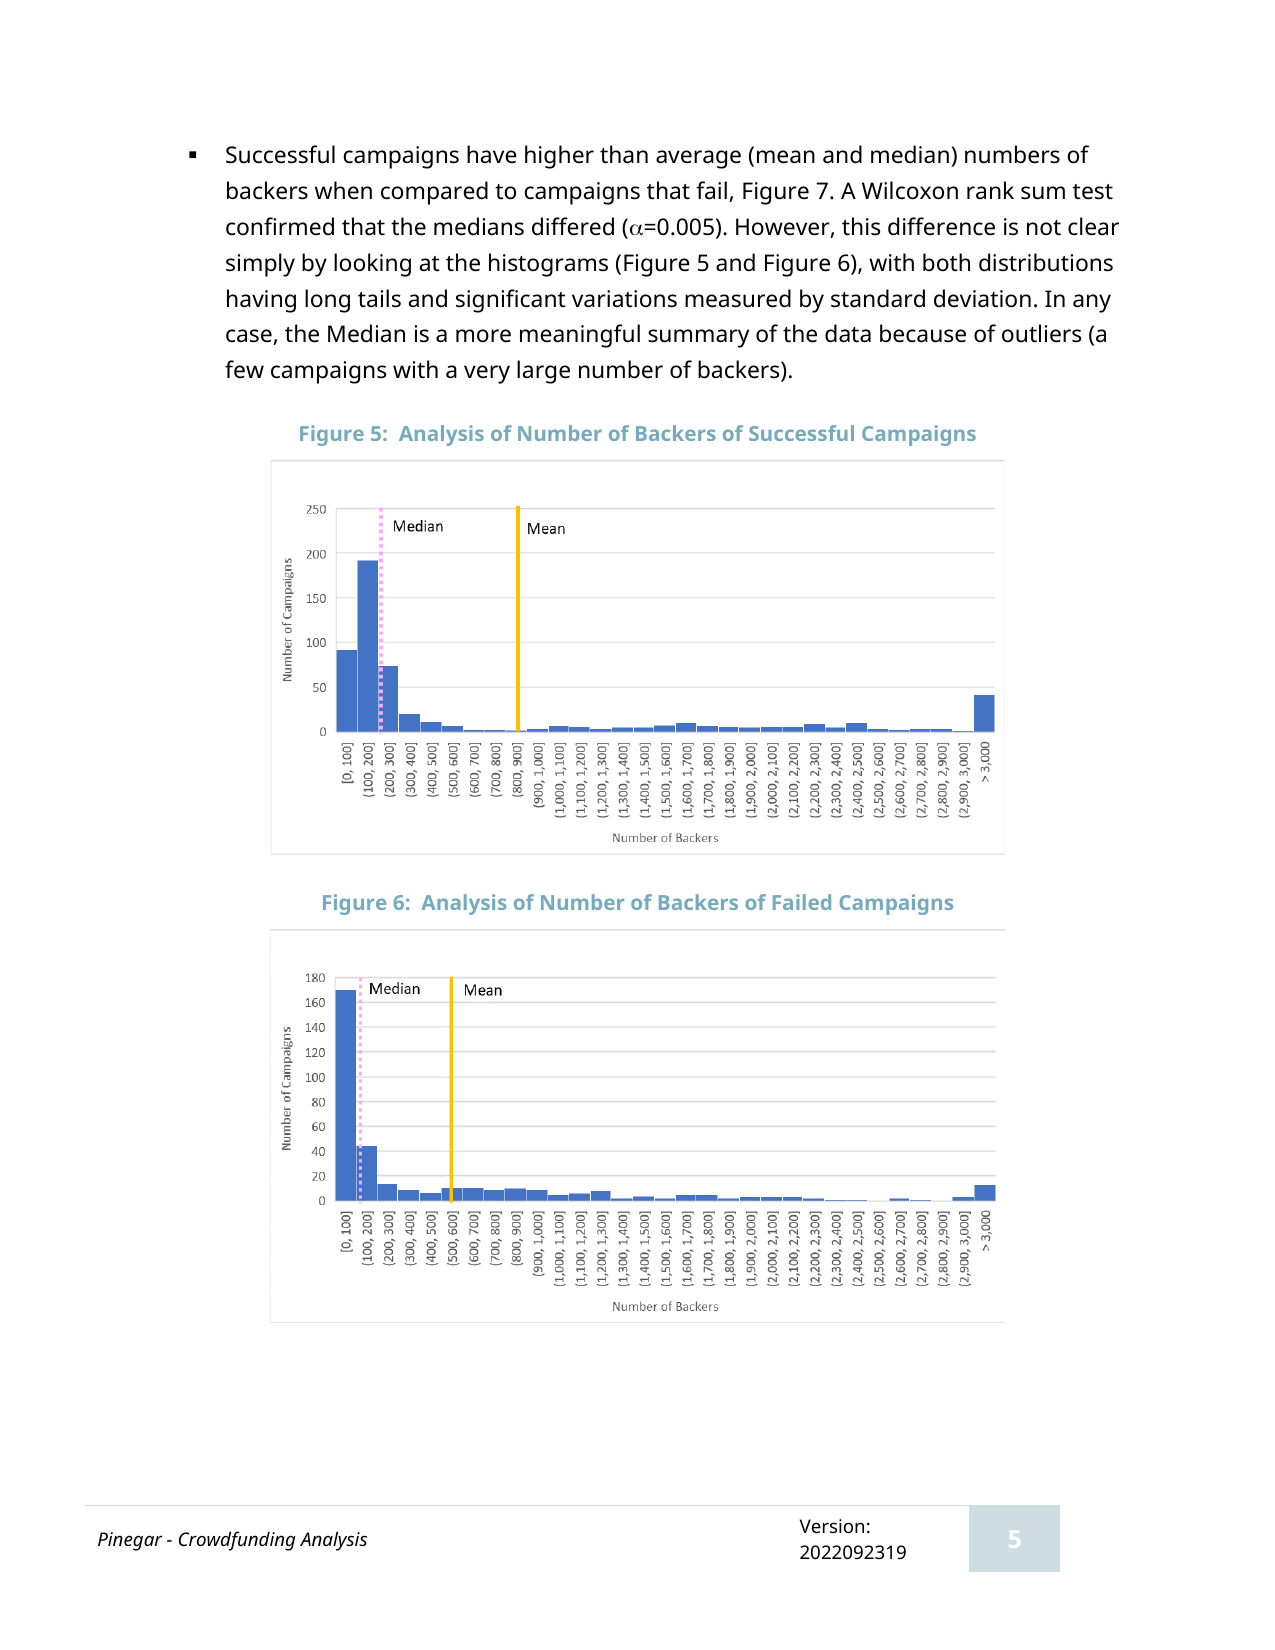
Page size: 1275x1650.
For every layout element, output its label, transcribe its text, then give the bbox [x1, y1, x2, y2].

list Successful campaigns have higher than average (mean and median) numbers of backers when compared to campaigns that fail, Figure 7. A Wilcoxon rank sum test confirmed that the medians differed (=0.005). However, this difference is not clear simply by looking at the histograms (Figure 5 and Figure 6), with both distributions having long tails and significant variations measured by standard deviation. In any case, the Median is a more meaningful summary of the data because of outliers (a few campaigns with a very large number of backers). [187, 139, 1125, 386]
picture [270, 460, 1005, 855]
picture [269, 929, 1005, 1323]
